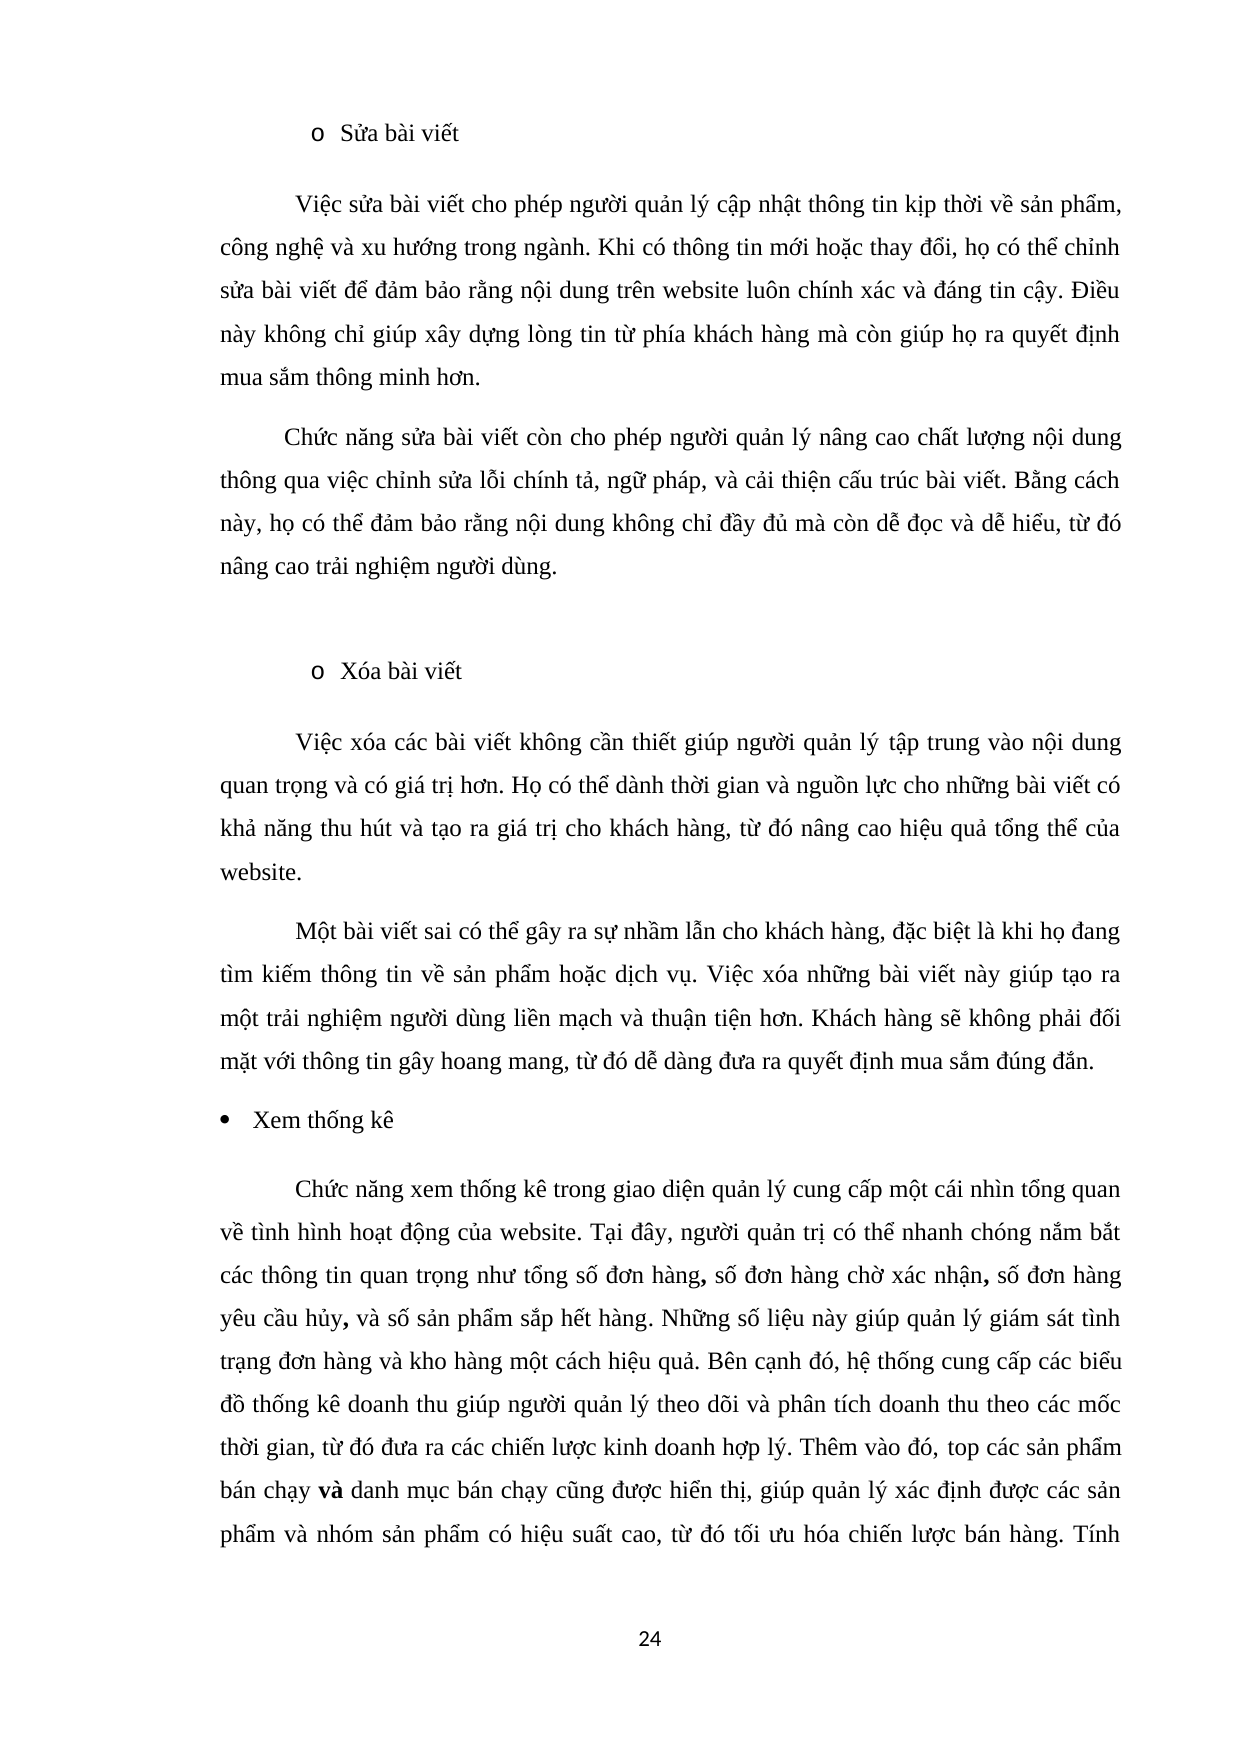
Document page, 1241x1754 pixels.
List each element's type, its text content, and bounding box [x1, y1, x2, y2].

subtitle Xóa bài viết [310, 656, 1122, 687]
subtitle Xem thống kê [177, 1106, 1122, 1134]
text Một bài viết sai có thể gây ra sự nhầm lẫn cho khách hàng, đặc biệt là khi họ đang tìm kiếm thông tin về sản phẩm hoặc dịch vụ. Việc xóa những bài viết này giúp tạo ra một trải nghiệm người dùng liền mạch và thuận tiện hơn. Khách hàng sẽ không phải đối mặt với thông tin gây hoang mang, từ đó dễ dàng đưa ra quyết định mua sắm đúng đắn. [220, 916, 1122, 1074]
subtitle Sửa bài viết [310, 118, 1122, 149]
text Chức năng sửa bài viết còn cho phép người quản lý nâng cao chất lượng nội dung thông qua việc chỉnh sửa lỗi chính tả, ngữ pháp, và cải thiện cấu trúc bài viết. Bằng cách này, họ có thể đảm bảo rằng nội dung không chỉ đầy đủ mà còn dễ đọc và dễ hiểu, từ đó nâng cao trải nghiệm người dùng. [220, 422, 1122, 580]
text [220, 1174, 1122, 1547]
text Việc sửa bài viết cho phép người quản lý cập nhật thông tin kịp thời về sản phẩm, công nghệ và xu hướng trong ngành. Khi có thông tin mới hoặc thay đổi, họ có thể chỉnh sửa bài viết để đảm bảo rằng nội dung trên website luôn chính xác và đáng tin cậy. Điều này không chỉ giúp xây dựng lòng tin từ phía khách hàng mà còn giúp họ ra quyết định mua sắm thông minh hơn. [220, 189, 1122, 391]
text Việc xóa các bài viết không cần thiết giúp người quản lý tập trung vào nội dung quan trọng và có giá trị hơn. Họ có thể dành thời gian và nguồn lực cho những bài viết có khả năng thu hút và tạo ra giá trị cho khách hàng, từ đó nâng cao hiệu quả tổng thể của website. [220, 727, 1122, 885]
